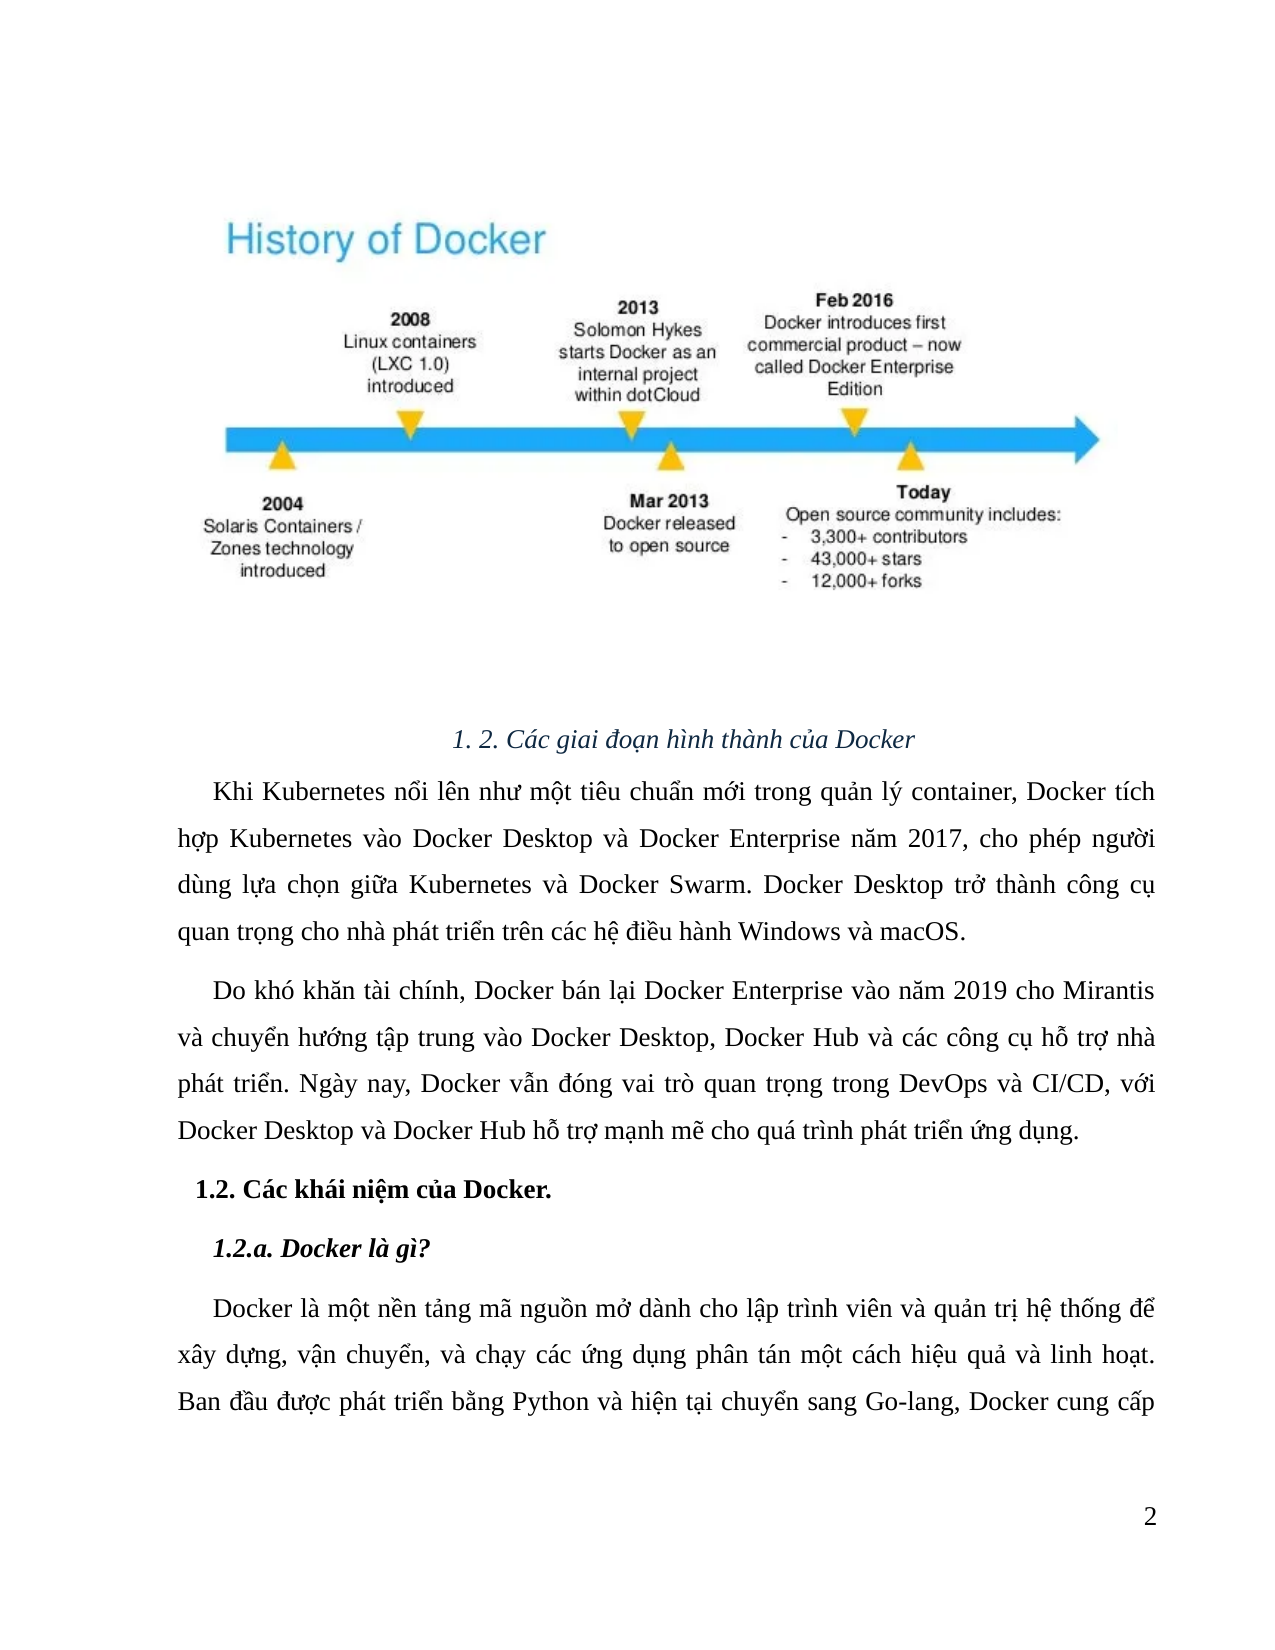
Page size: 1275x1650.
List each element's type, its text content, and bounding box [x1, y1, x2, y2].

text Khi Kubernetes nổi lên như một tiêu chuẩn mới trong quản lý container, Docker tích hợp Kubernetes vào Docker Desktop và Docker Enterprise năm 2017, cho phép người dùng lựa chọn giữa Kubernetes và Docker Swarm. Docker Desktop trở thành công cụ quan trọng cho nhà phát triển trên các hệ điều hành Windows và macOS. [177, 775, 1157, 946]
text Do khó khăn tài chính, Docker bán lại Docker Enterprise vào năm 2019 cho Mirantis và chuyển hướng tập trung vào Docker Desktop, Docker Hub và các công cụ hỗ trợ nhà phát triển. Ngày nay, Docker vẫn đóng vai trò quan trọng trong DevOps và CI/CD, với Docker Desktop và Docker Hub hỗ trợ mạnh mẽ cho quá trình phát triển ứng dụng. [177, 974, 1157, 1145]
text Docker là gì? [213, 1232, 1157, 1264]
text 1. 1. Các giai đoạn hình thành của Docker [177, 723, 1157, 754]
picture [177, 165, 1118, 695]
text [177, 1292, 1157, 1416]
text Các khái niệm của Docker. [195, 1173, 1157, 1204]
